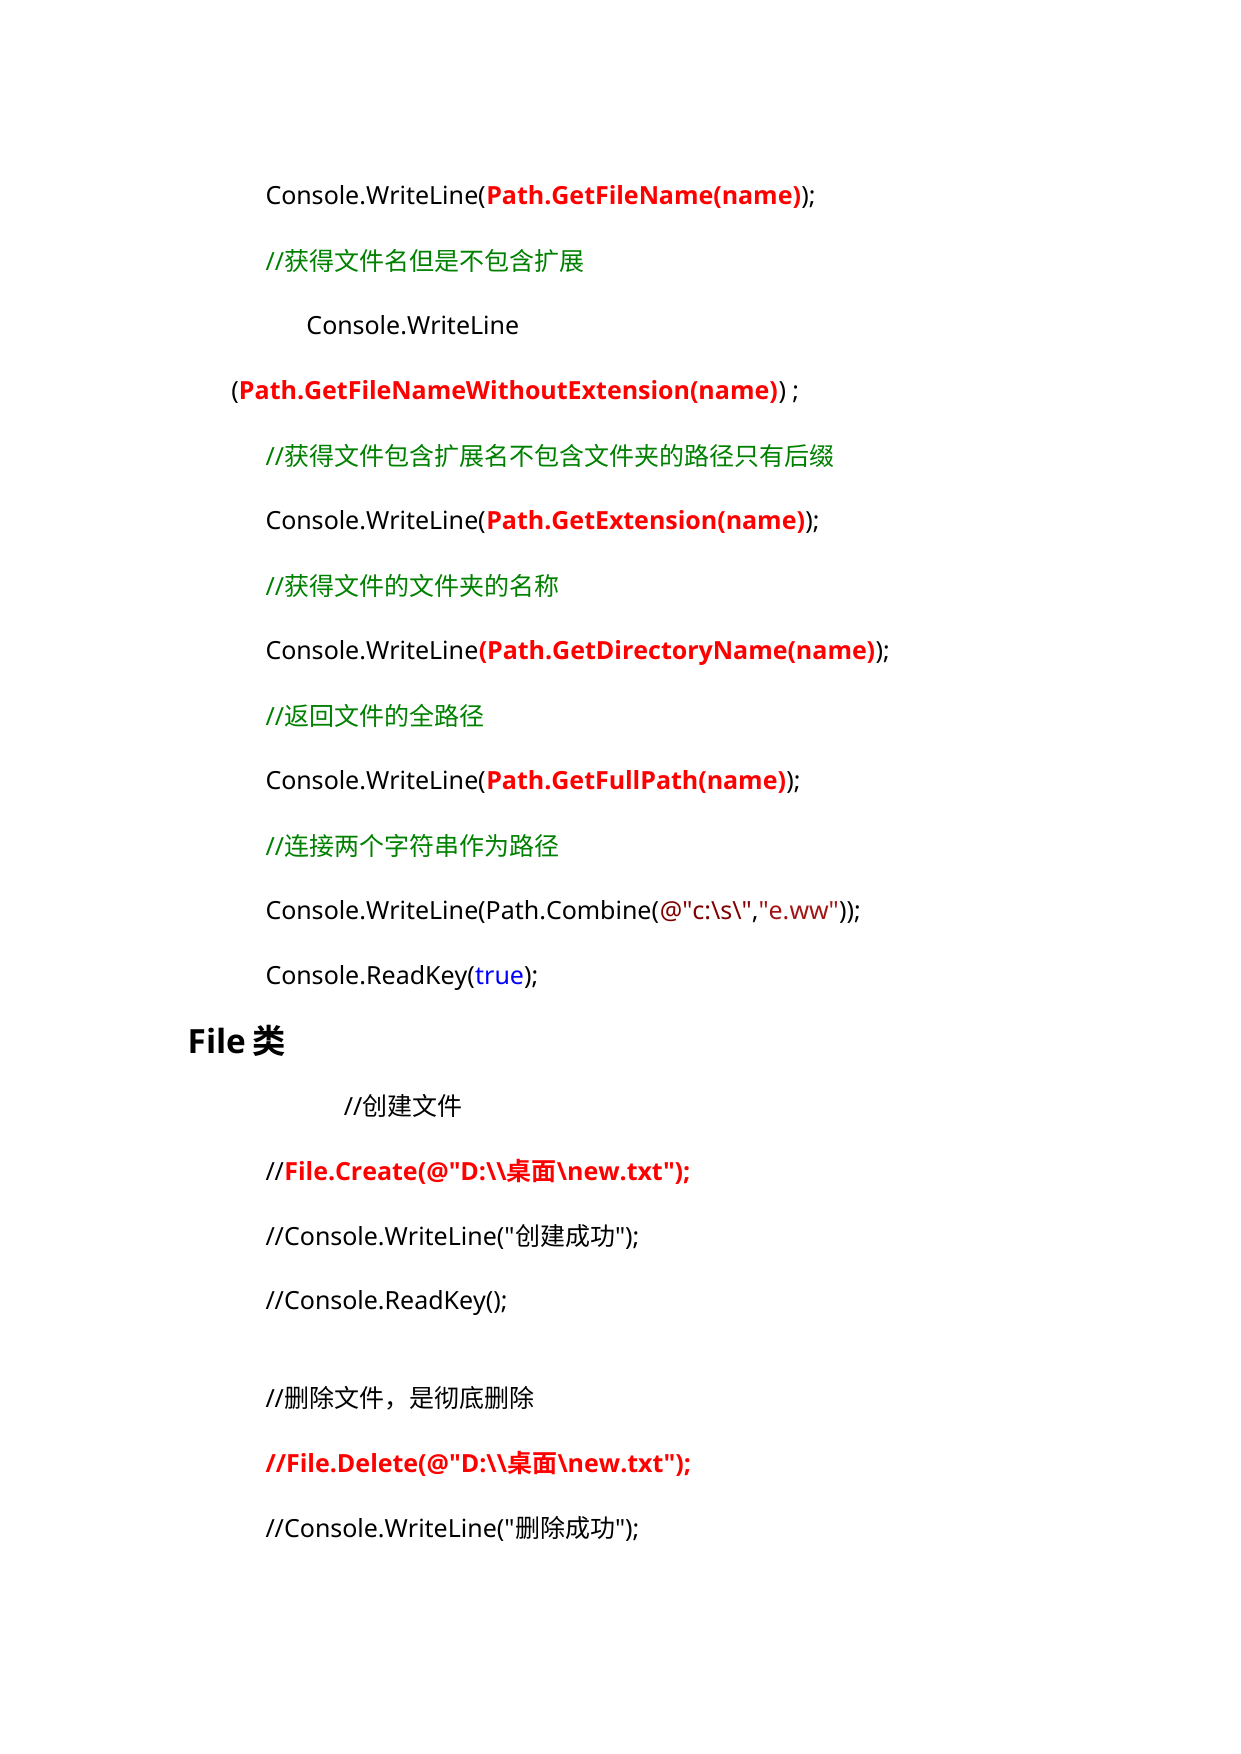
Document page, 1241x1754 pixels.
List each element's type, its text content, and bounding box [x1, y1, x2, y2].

text //连接两个字符串作为路径 [187, 812, 1053, 877]
text Console.WriteLine(Path.GetDirectoryName(name)); [187, 617, 1053, 682]
text Console.WriteLine(Path.GetFullPath(name)); [187, 747, 1053, 812]
text //返回文件的全路径 [187, 682, 1053, 747]
text //获得文件包含扩展名不包含文件夹的路径只有后缀 [187, 422, 1053, 487]
text Console.WriteLine(Path.GetFileNameWithoutExtension(name)) ; [231, 292, 1053, 422]
text //File.Delete(@"D:\\桌面\new.txt"); [187, 1429, 1053, 1494]
text Console.ReadKey(true); [187, 942, 1053, 1007]
text //File.Create(@"D:\\桌面\new.txt"); [187, 1137, 1053, 1202]
text //Console.WriteLine("删除成功"); [187, 1494, 1053, 1559]
text File类 [187, 1007, 1053, 1072]
text //删除文件，是彻底删除 [187, 1364, 1053, 1429]
text //Console.ReadKey(); [187, 1267, 1053, 1332]
text Console.WriteLine(Path.GetFileName(name)); [187, 162, 1053, 227]
text //获得文件名但是不包含扩展 [187, 227, 1053, 292]
text //获得文件的文件夹的名称 [187, 552, 1053, 617]
text Console.WriteLine(Path.GetExtension(name)); [187, 487, 1053, 552]
text //Console.WriteLine("创建成功"); [187, 1202, 1053, 1267]
text Console.WriteLine(Path.Combine(@"c:\s\","e.ww")); [187, 877, 1053, 942]
text //创建文件 [319, 1072, 1053, 1137]
